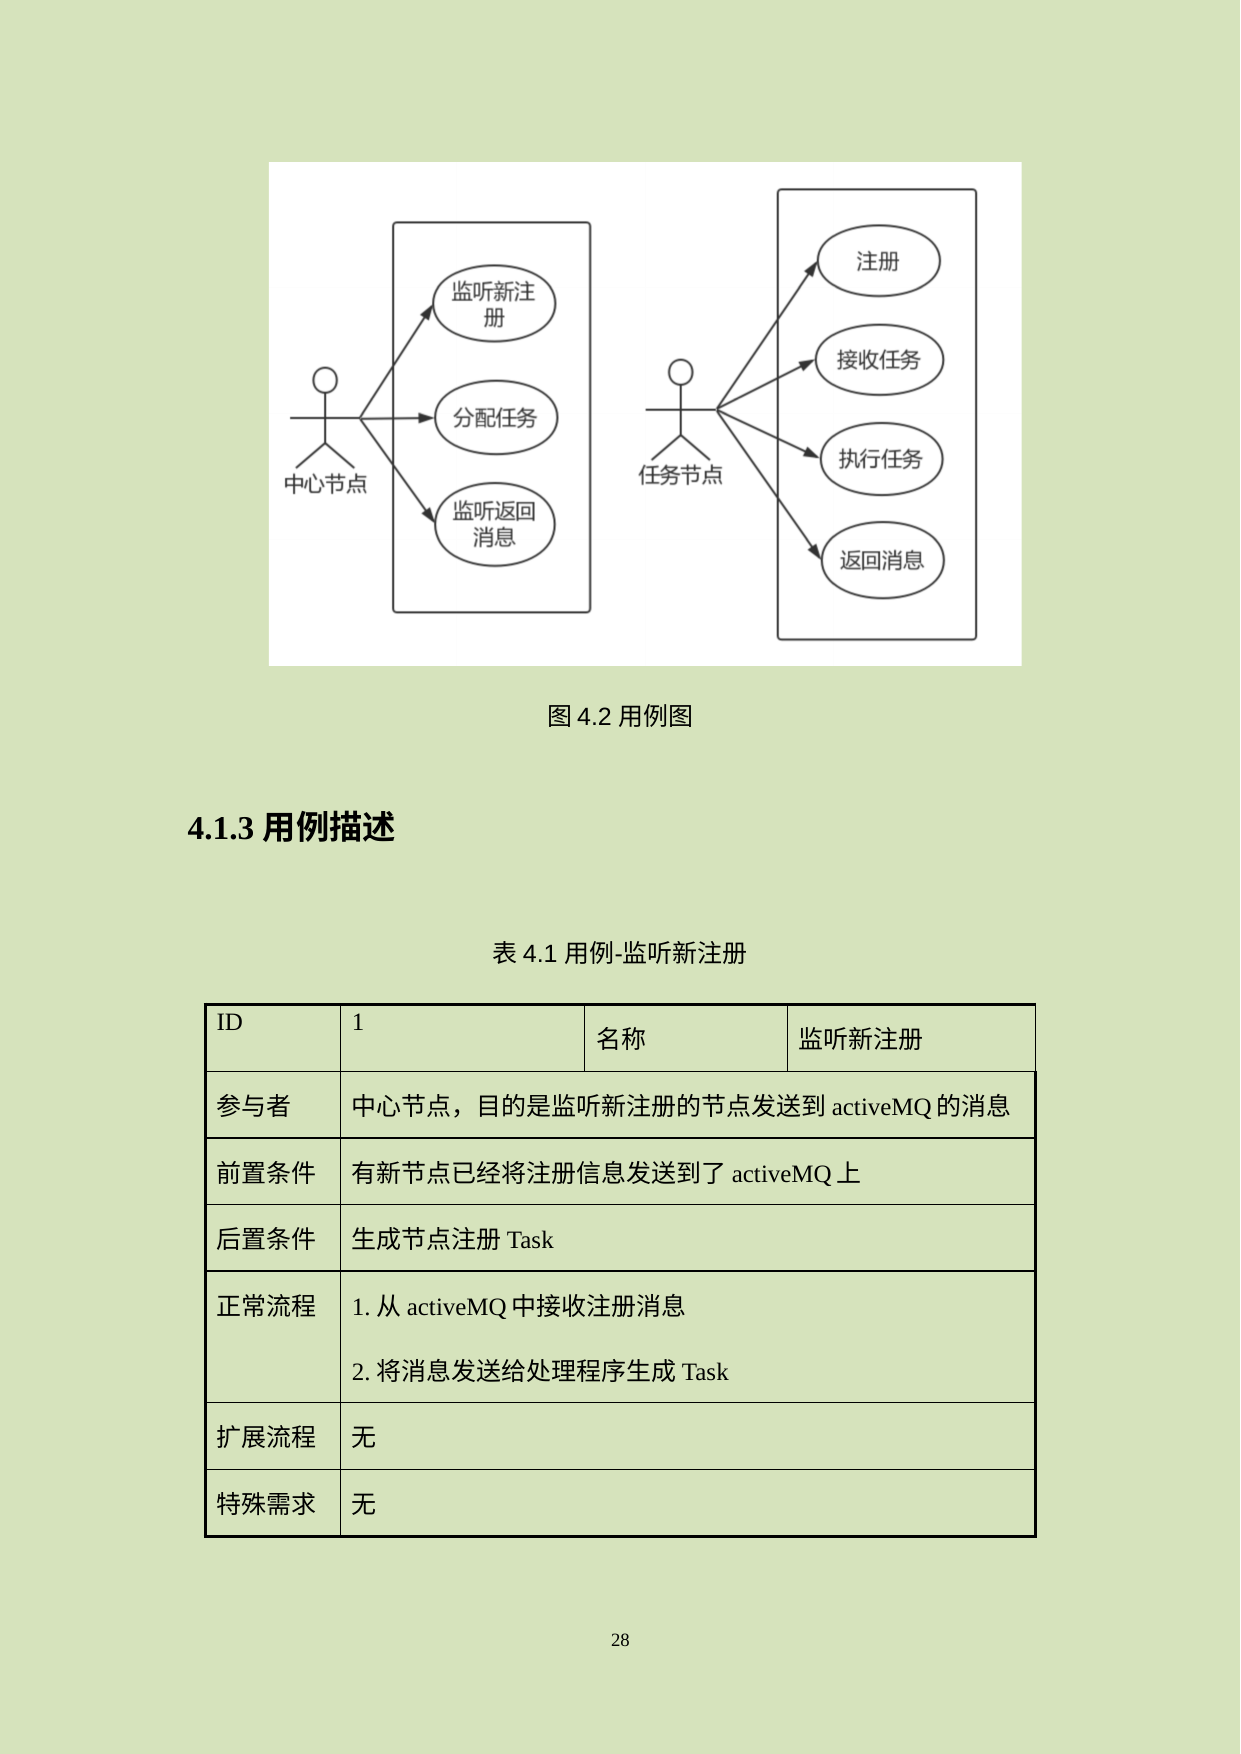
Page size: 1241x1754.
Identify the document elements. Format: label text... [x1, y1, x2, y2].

table_cell 无 [341, 1470, 1034, 1535]
table_header 名称 [585, 1006, 787, 1071]
table_cell 特殊需求 [207, 1470, 340, 1535]
table_cell 参与者 [207, 1072, 340, 1137]
table_cell 扩展流程 [207, 1403, 340, 1468]
table_cell 有新节点已经将注册信息发送到了activeMQ上 [341, 1139, 1034, 1204]
table_header 1 [341, 1006, 584, 1071]
table_cell 后置条件 [207, 1205, 340, 1270]
subtitle 4.1.3 用例描述 [187, 792, 1053, 857]
table_cell 正常流程 [207, 1272, 340, 1402]
picture [268, 162, 1022, 666]
text 图4.2 用例图 [187, 682, 1053, 747]
table_cell 无 [341, 1403, 1034, 1468]
table_header ID [207, 1006, 340, 1071]
text 表4.1 用例-监听新注册 [187, 919, 1053, 984]
table_header 监听新注册 [788, 1006, 1035, 1071]
table_cell 前置条件 [207, 1139, 340, 1204]
table_cell 生成节点注册Task [341, 1205, 1034, 1270]
table_cell 1. 从activeMQ中接收注册消息 2. 将消息发送给处理程序生成Task [341, 1272, 1034, 1402]
table_cell 中心节点，目的是监听新注册的节点发送到activeMQ的消息 [341, 1072, 1034, 1137]
